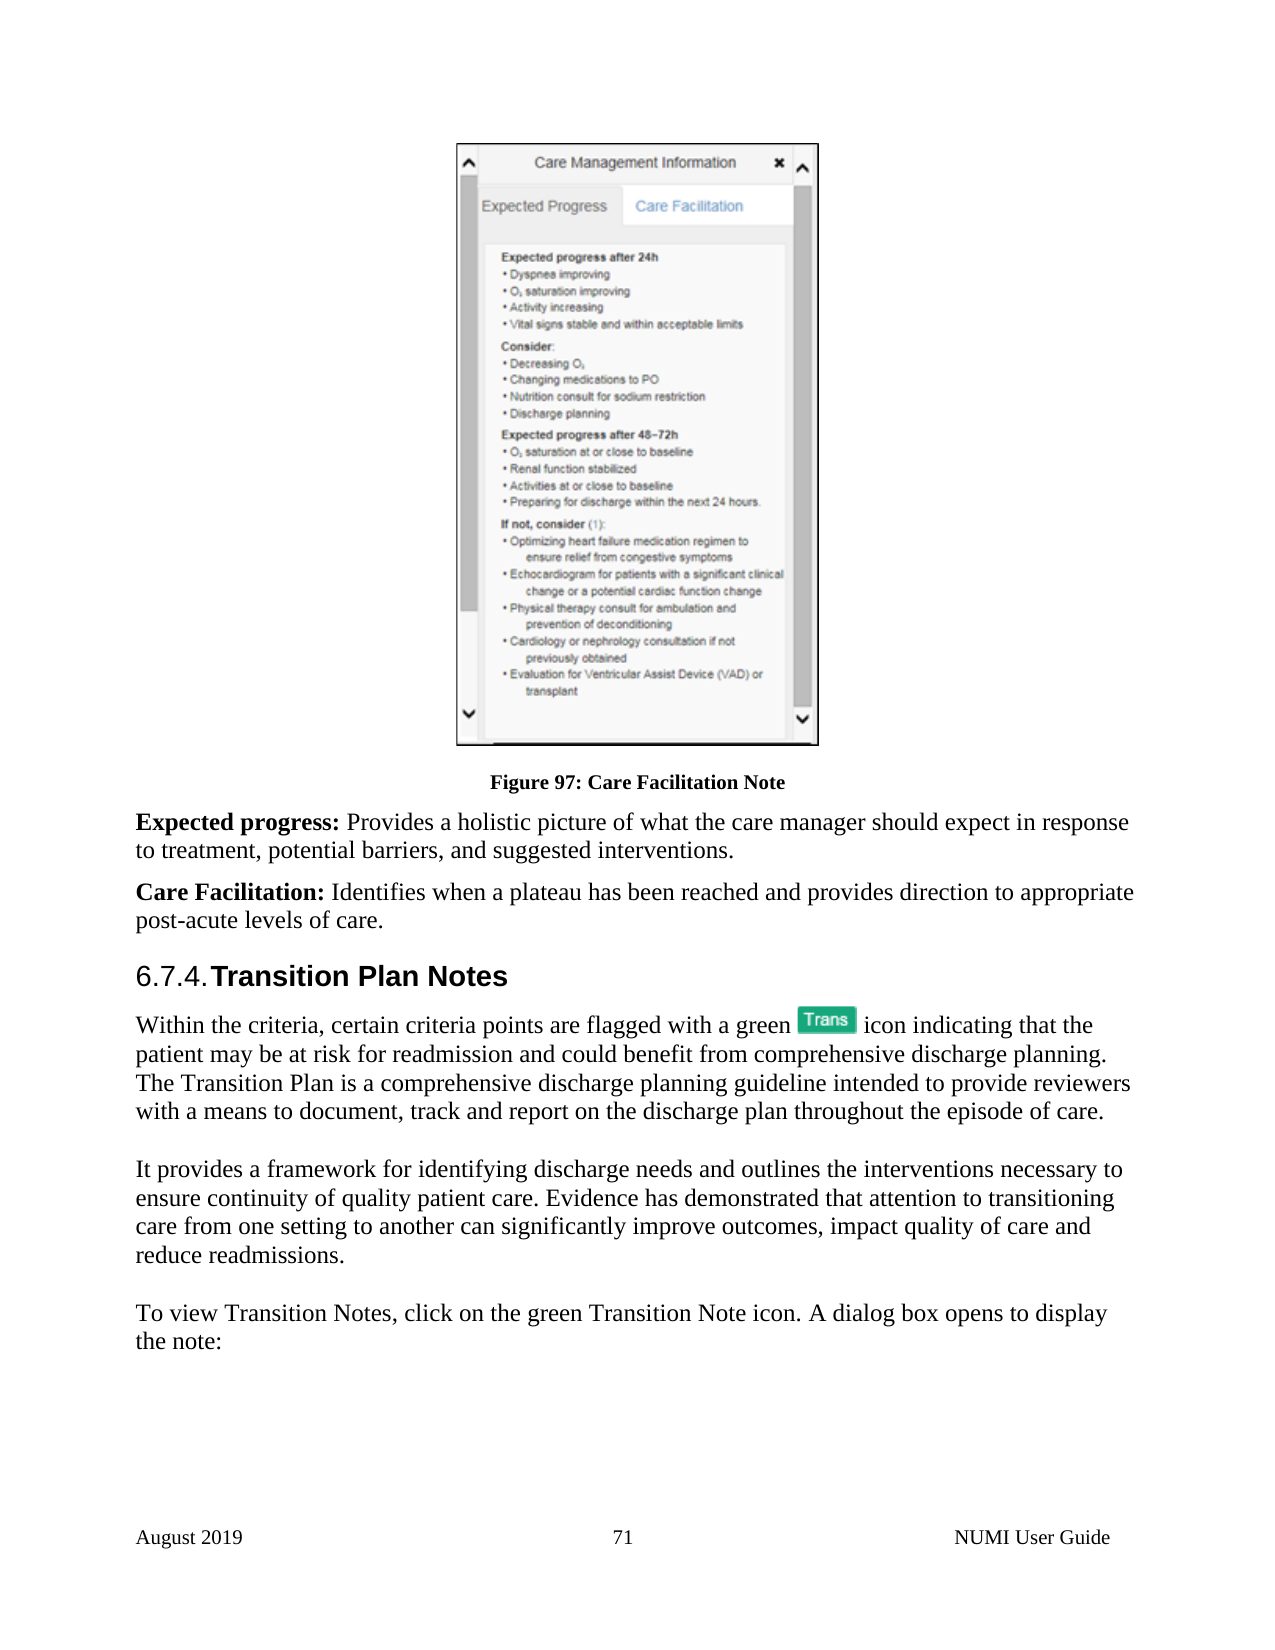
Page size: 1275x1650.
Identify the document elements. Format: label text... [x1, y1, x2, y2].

text Figure 101: Care Facilitation Note [135, 770, 1139, 794]
text Expected progress: Provides a holistic picture of what the care manager should expect in response to treatment, potential barriers, and suggested interventions. [135, 807, 1139, 864]
picture [456, 143, 819, 746]
picture [797, 1005, 857, 1034]
text It provides a framework for identifying discharge needs and outlines the interventions necessary to ensure continuity of quality patient care. Evidence has demonstrated that attention to transitioning care from one setting to another can significantly improve outcomes, impact quality of care and reduce readmissions. [135, 1154, 1139, 1269]
text Care Facilitation: Identifies when a plateau has been reached and provides direction to appropriate post-acute levels of care. [135, 877, 1139, 934]
text Within the criteria, certain criteria points are flagged with a green icon indicating that the patient may be at risk for readmission and could benefit from comprehensive discharge planning. The Transition Plan is a comprehensive discharge planning guideline intended to provide reviewers with a means to document, track and report on the discharge plan throughout the episode of care. [135, 1005, 1139, 1125]
subtitle Transition Plan Notes [135, 959, 1139, 993]
text To view Transition Notes, click on the green Transition Note icon. A dialog box opens to display the note: [135, 1298, 1139, 1355]
